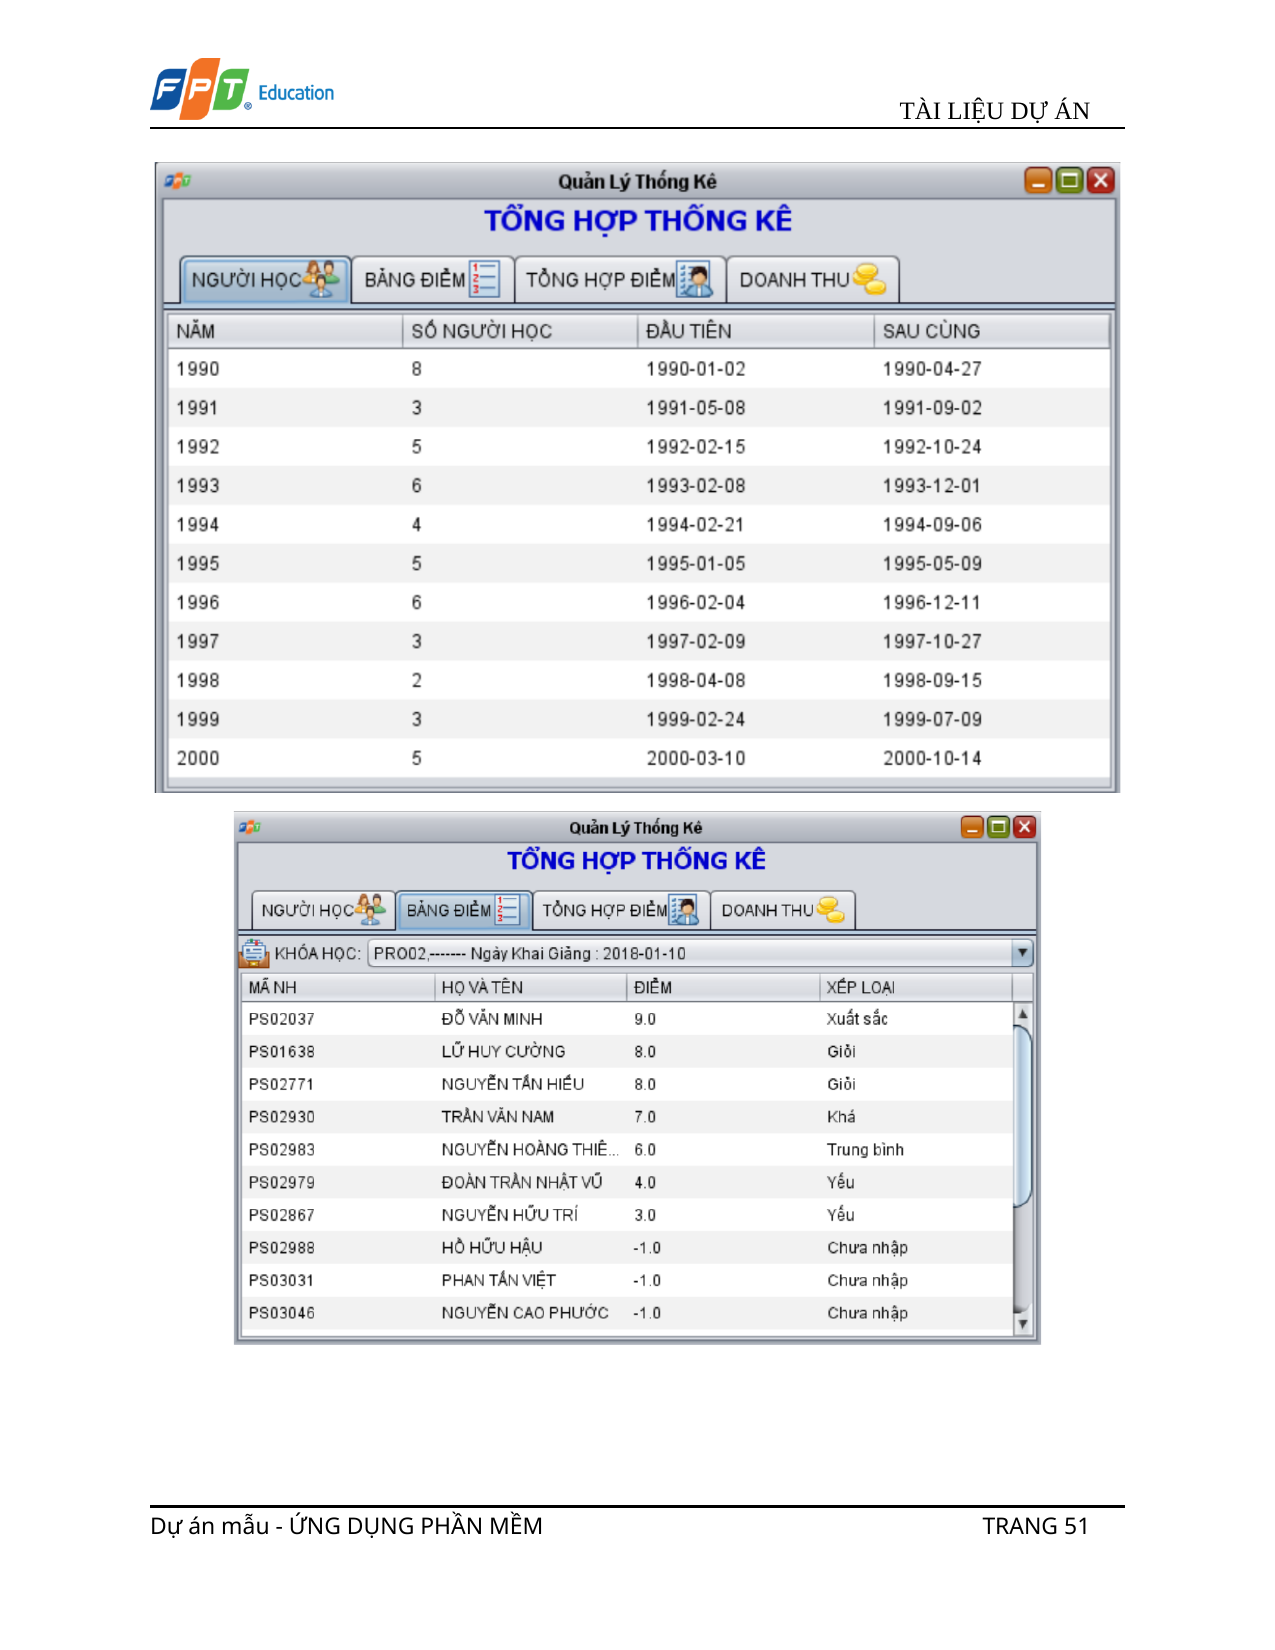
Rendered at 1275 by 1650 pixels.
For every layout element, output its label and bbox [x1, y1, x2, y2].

picture [233, 811, 1042, 1345]
picture [154, 162, 1121, 793]
picture [150, 58, 336, 120]
